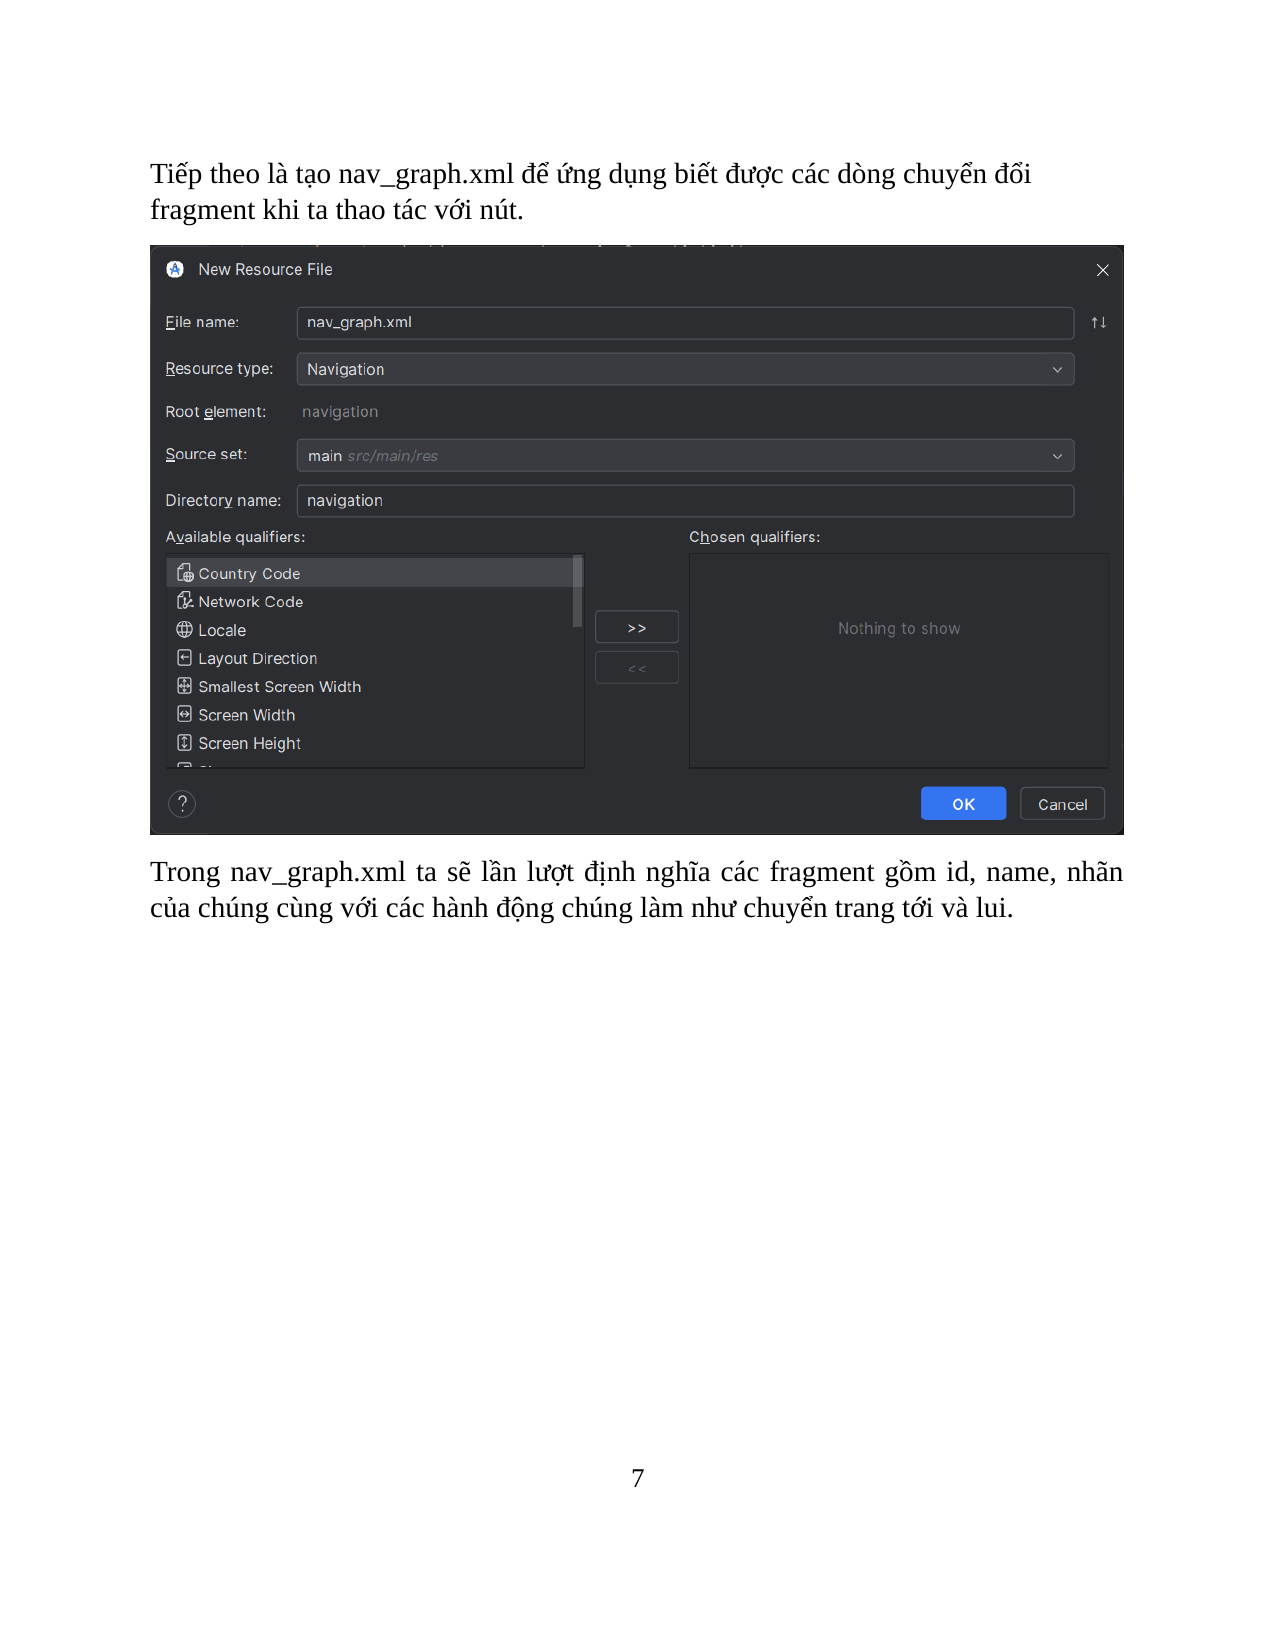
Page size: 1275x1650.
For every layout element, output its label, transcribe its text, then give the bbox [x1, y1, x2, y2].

text Tiếp theo là tạo nav_graph.xml để ứng dụng biết được các dòng chuyển đổi fragment khi ta thao tác với nút. [150, 156, 1125, 226]
picture [150, 245, 1124, 835]
text Trong nav_graph.xml ta sẽ lần lượt định nghĩa các fragment gồm id, name, nhãn của chúng cùng với các hành động chúng làm như chuyển trang tới và lui. [150, 854, 1125, 924]
